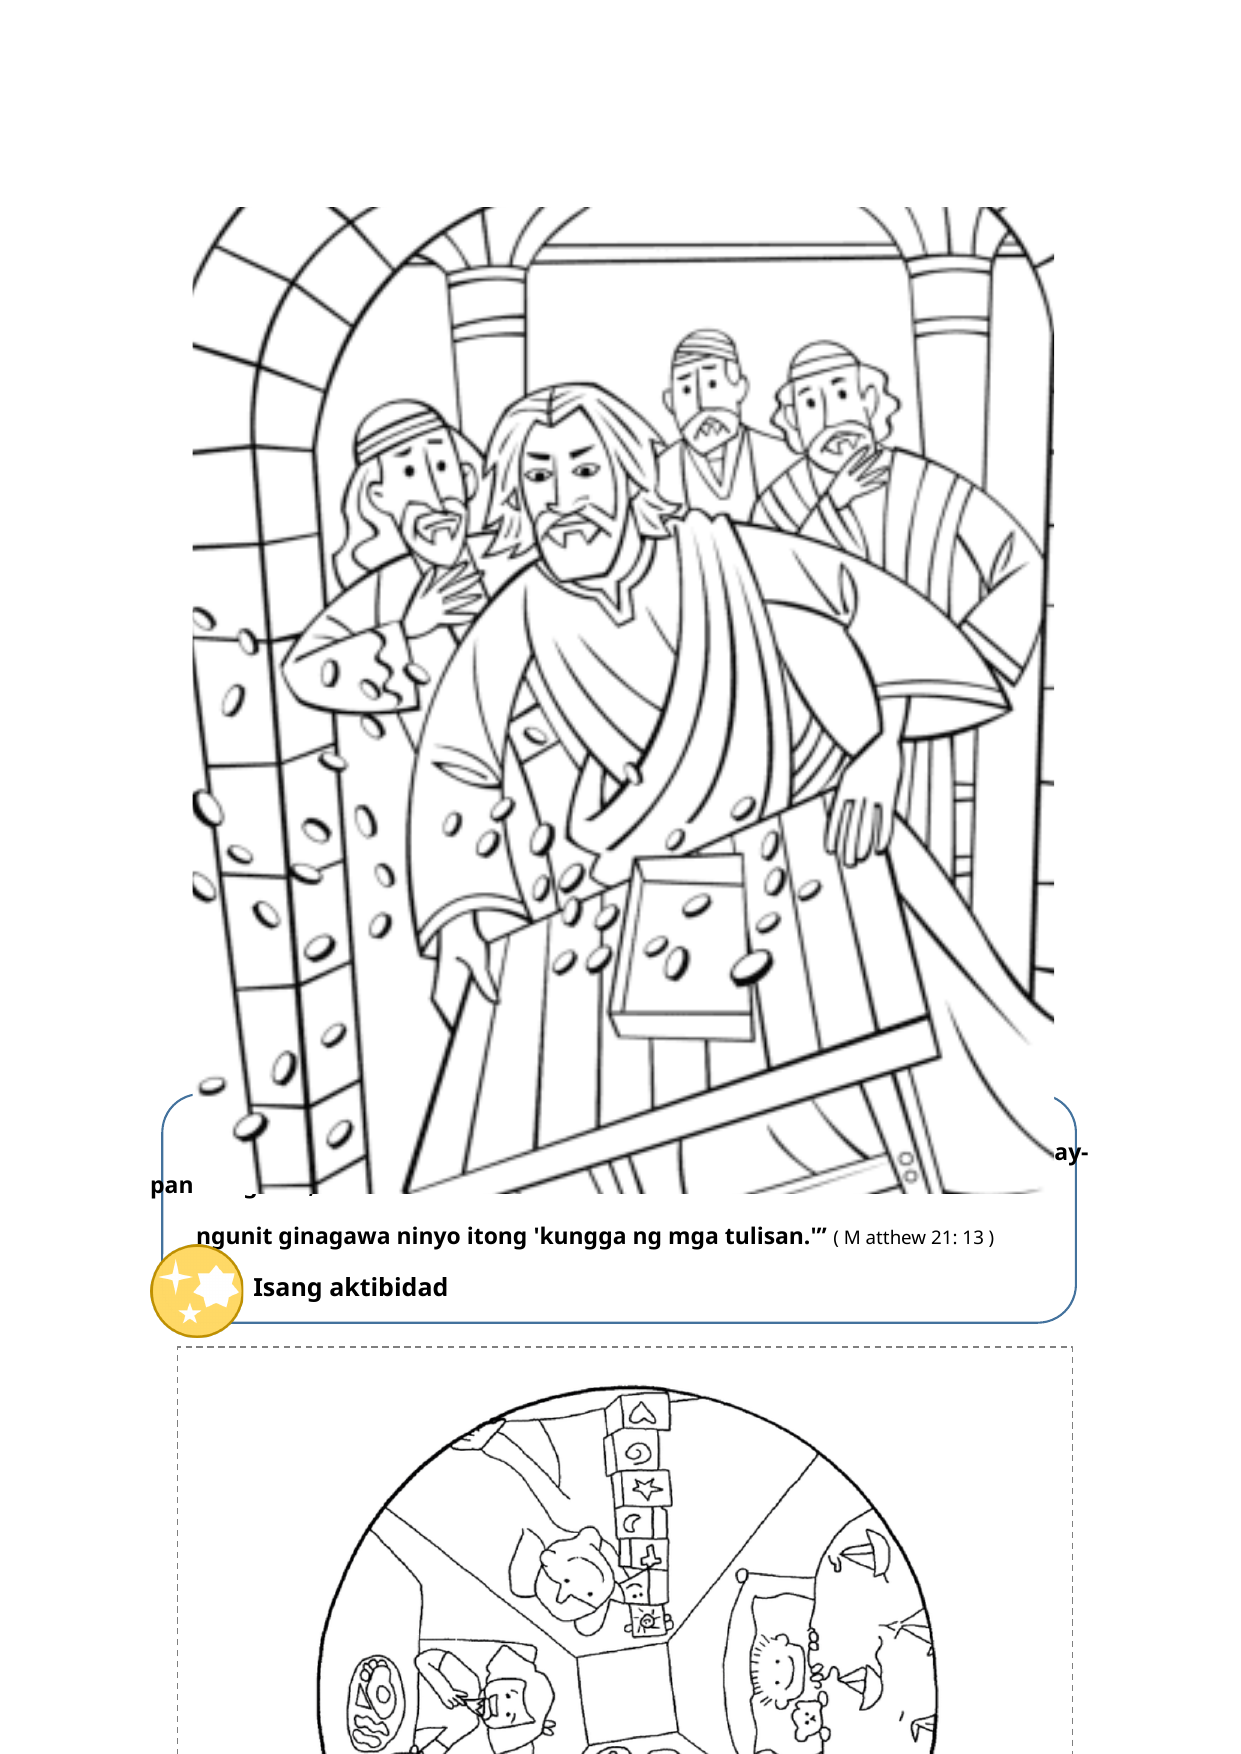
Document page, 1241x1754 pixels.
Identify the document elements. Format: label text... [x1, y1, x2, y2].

picture [180, 1348, 1071, 1754]
text "Nasusulat," sinabi niya sa kanila, 'Ang aking bahay ay tatawaging bahay-panalanginan,' [150, 1136, 1090, 1201]
text ngunit ginagawa ninyo itong 'kungga ng mga tulisan.'” ( M atthew 21: 13 ) [150, 1220, 1090, 1251]
text Isang aktibidad [244, 1270, 1090, 1304]
picture [192, 207, 1055, 1194]
picture [150, 1244, 244, 1338]
